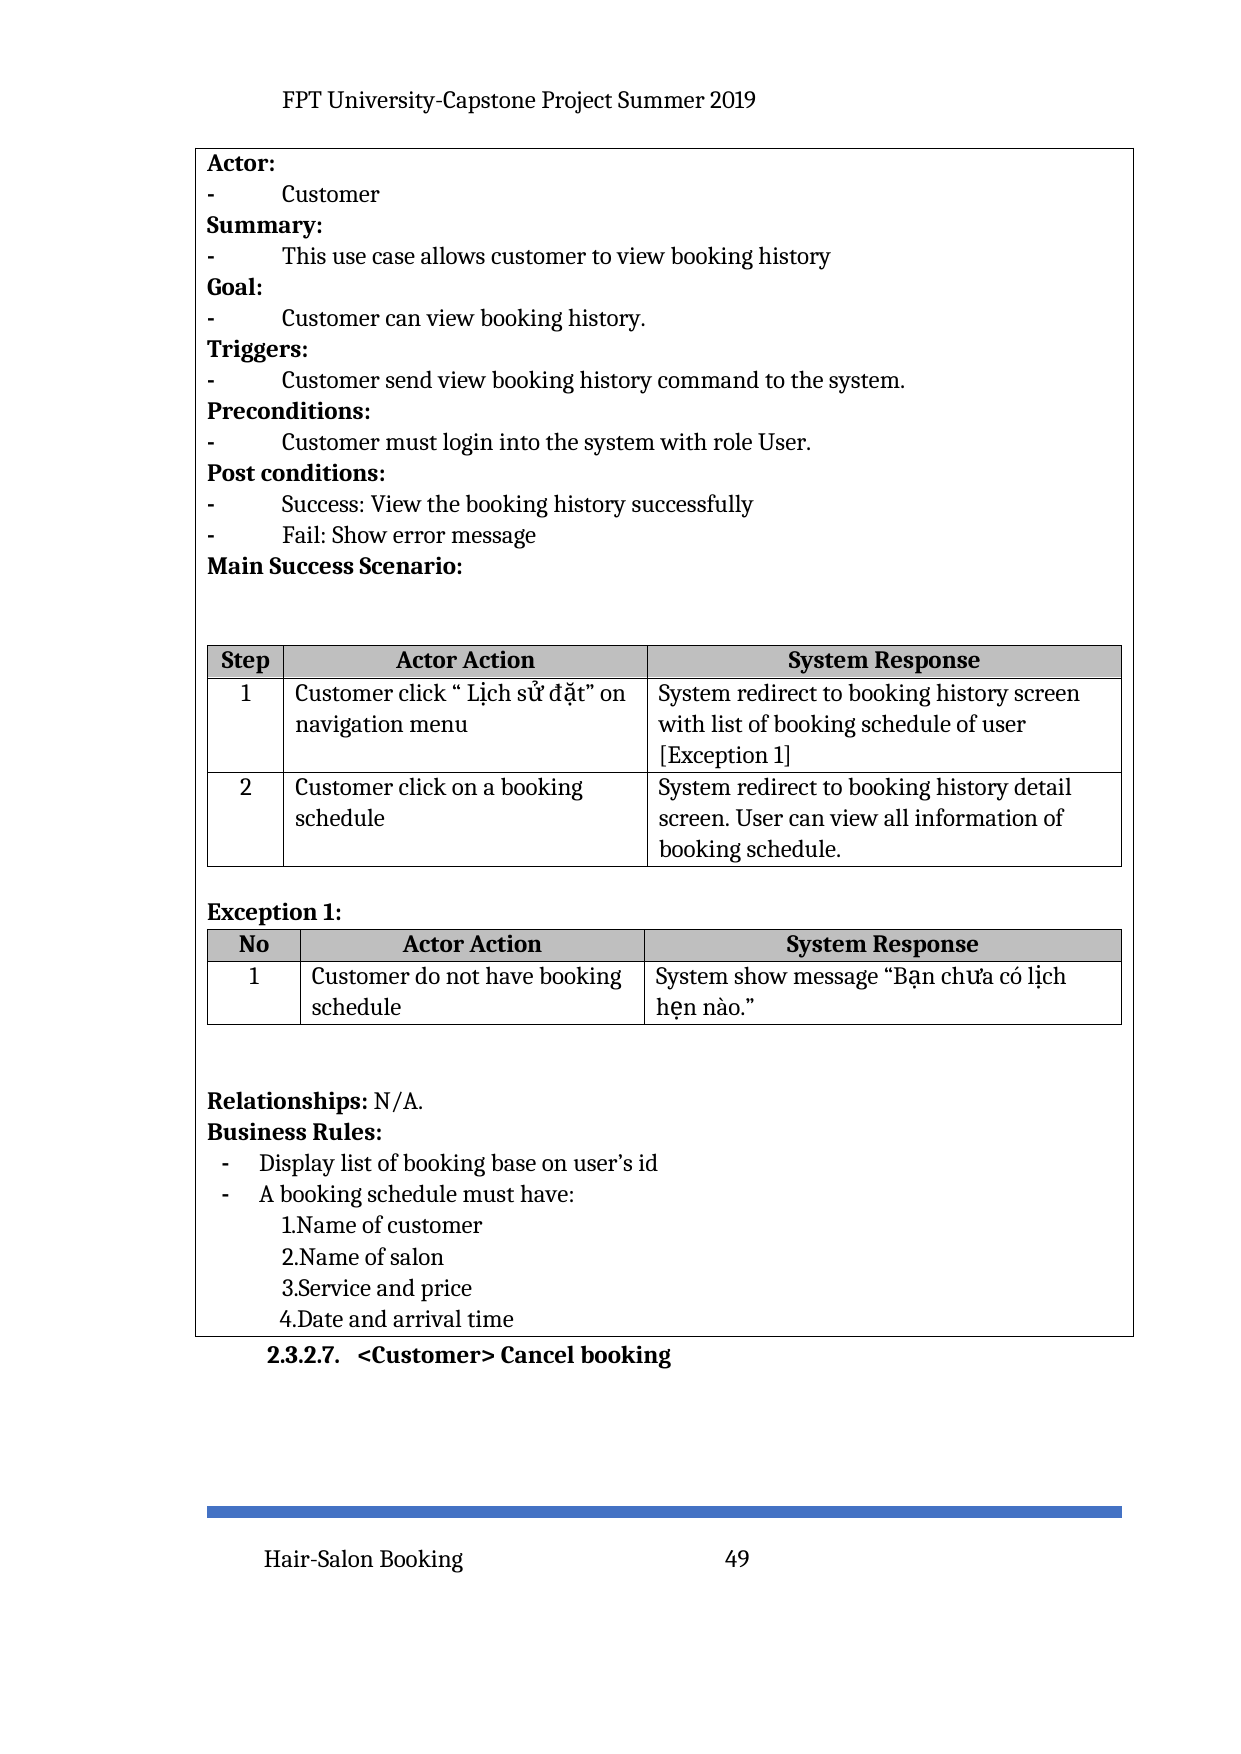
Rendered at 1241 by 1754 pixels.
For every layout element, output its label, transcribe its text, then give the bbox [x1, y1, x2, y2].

table_cell Actor: Customer Summary: This use case allows customer to view booking history Goal: Customer can view booking history. Triggers: Customer send view booking history command to the system. Preconditions: Customer must login into the system with role User. Post conditions: Success: View the booking history successfully Fail: Show error message Main Success Scenario: Exception 1: Relationships: N/A. Business Rules: Display list of booking base on user’s id A booking schedule must have: 1.Name of customer 2.Name of salon 3.Service and price 4.Date and arrival time [196, 149, 1133, 1336]
subtitle <Customer> Cancel booking [207, 1341, 1122, 1369]
